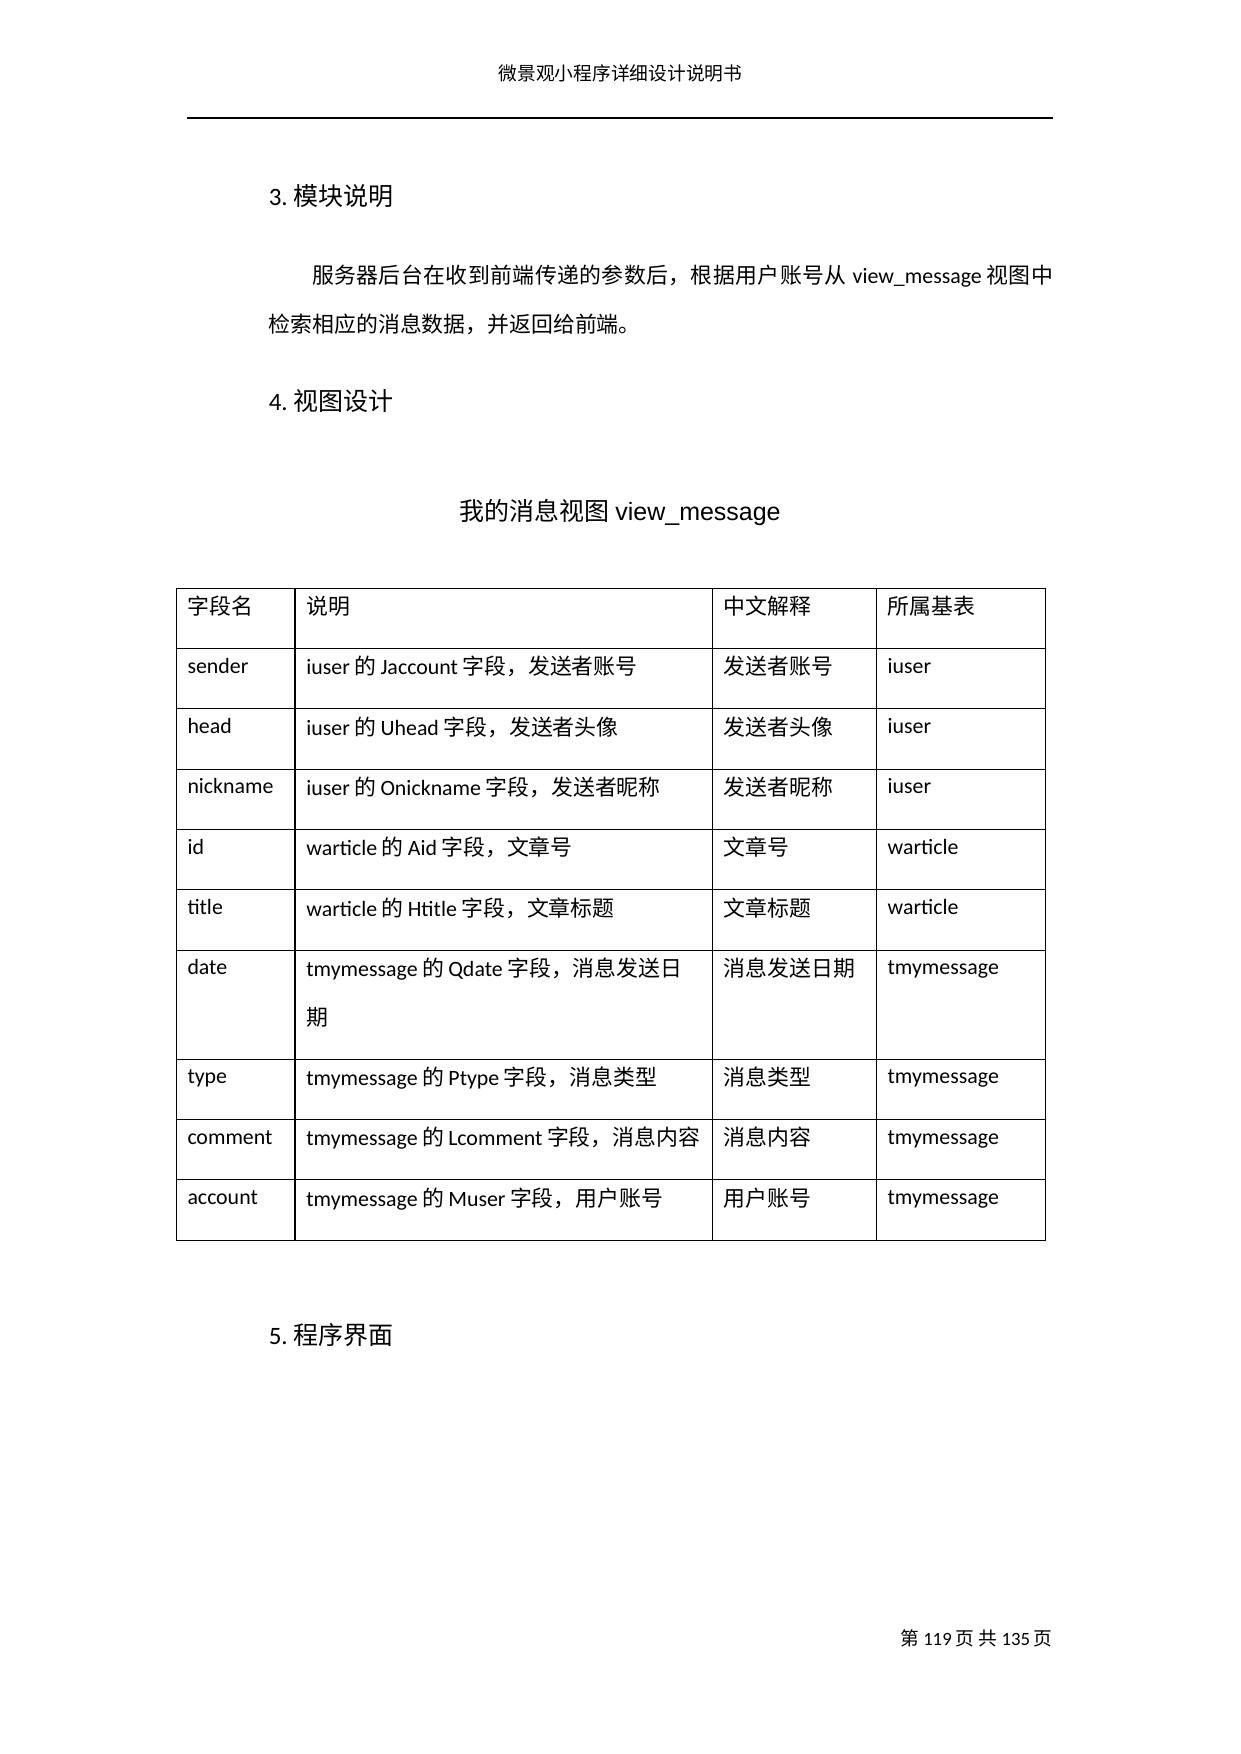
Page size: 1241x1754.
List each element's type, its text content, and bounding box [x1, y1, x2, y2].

table_cell tmymessage [877, 1180, 1045, 1239]
list 4. 视图设计 [268, 367, 1053, 432]
table_cell sender [177, 649, 294, 708]
table_cell iuser [877, 709, 1045, 768]
table_cell tmymessage的Muser字段，用户账号 [296, 1180, 712, 1239]
table_cell tmymessage的Ptype字段，消息类型 [296, 1060, 712, 1119]
list 3. 模块说明 [268, 162, 1053, 227]
table_cell date [177, 951, 294, 1058]
table_cell iuser [877, 770, 1045, 829]
table_cell warticle的Htitle字段，文章标题 [296, 890, 712, 949]
table_cell 文章标题 [713, 890, 876, 949]
subtitle 我的消息视图 view_message [187, 477, 1053, 542]
table_cell tmymessage的Lcomment字段，消息内容 [296, 1120, 712, 1179]
table_cell 消息类型 [713, 1060, 876, 1119]
table_cell iuser的Onickname字段，发送者昵称 [296, 770, 712, 829]
table_cell account [177, 1180, 294, 1239]
table_cell id [177, 830, 294, 889]
table_cell 消息发送日期 [713, 951, 876, 1058]
table_cell tmymessage [877, 1060, 1045, 1119]
table_cell warticle [877, 890, 1045, 949]
table_cell head [177, 709, 294, 768]
list 5. 程序界面 [268, 1301, 1053, 1366]
table_cell nickname [177, 770, 294, 829]
table_cell 发送者账号 [713, 649, 876, 708]
table_cell 用户账号 [713, 1180, 876, 1239]
table_cell 发送者昵称 [713, 770, 876, 829]
table_cell iuser的Uhead字段，发送者头像 [296, 709, 712, 768]
table_cell warticle的Aid字段，文章号 [296, 830, 712, 889]
table_header 说明 [296, 589, 712, 648]
table_cell title [177, 890, 294, 949]
table_cell tmymessage [877, 1120, 1045, 1179]
table_cell 发送者头像 [713, 709, 876, 768]
table_cell iuser的Jaccount字段，发送者账号 [296, 649, 712, 708]
table_cell comment [177, 1120, 294, 1179]
table_header 所属基表 [877, 589, 1045, 648]
table_cell iuser [877, 649, 1045, 708]
table_header 字段名 [177, 589, 294, 648]
table_cell type [177, 1060, 294, 1119]
table_cell tmymessage [877, 951, 1045, 1058]
table_cell 消息内容 [713, 1120, 876, 1179]
table_cell warticle [877, 830, 1045, 889]
list 服务器后台在收到前端传递的参数后，根据用户账号从view_message视图中检索相应的消息数据，并返回给前端。 [268, 258, 1053, 339]
table_cell tmymessage的Qdate字段，消息发送日期 [296, 951, 712, 1058]
table_cell 文章号 [713, 830, 876, 889]
table_header 中文解释 [713, 589, 876, 648]
